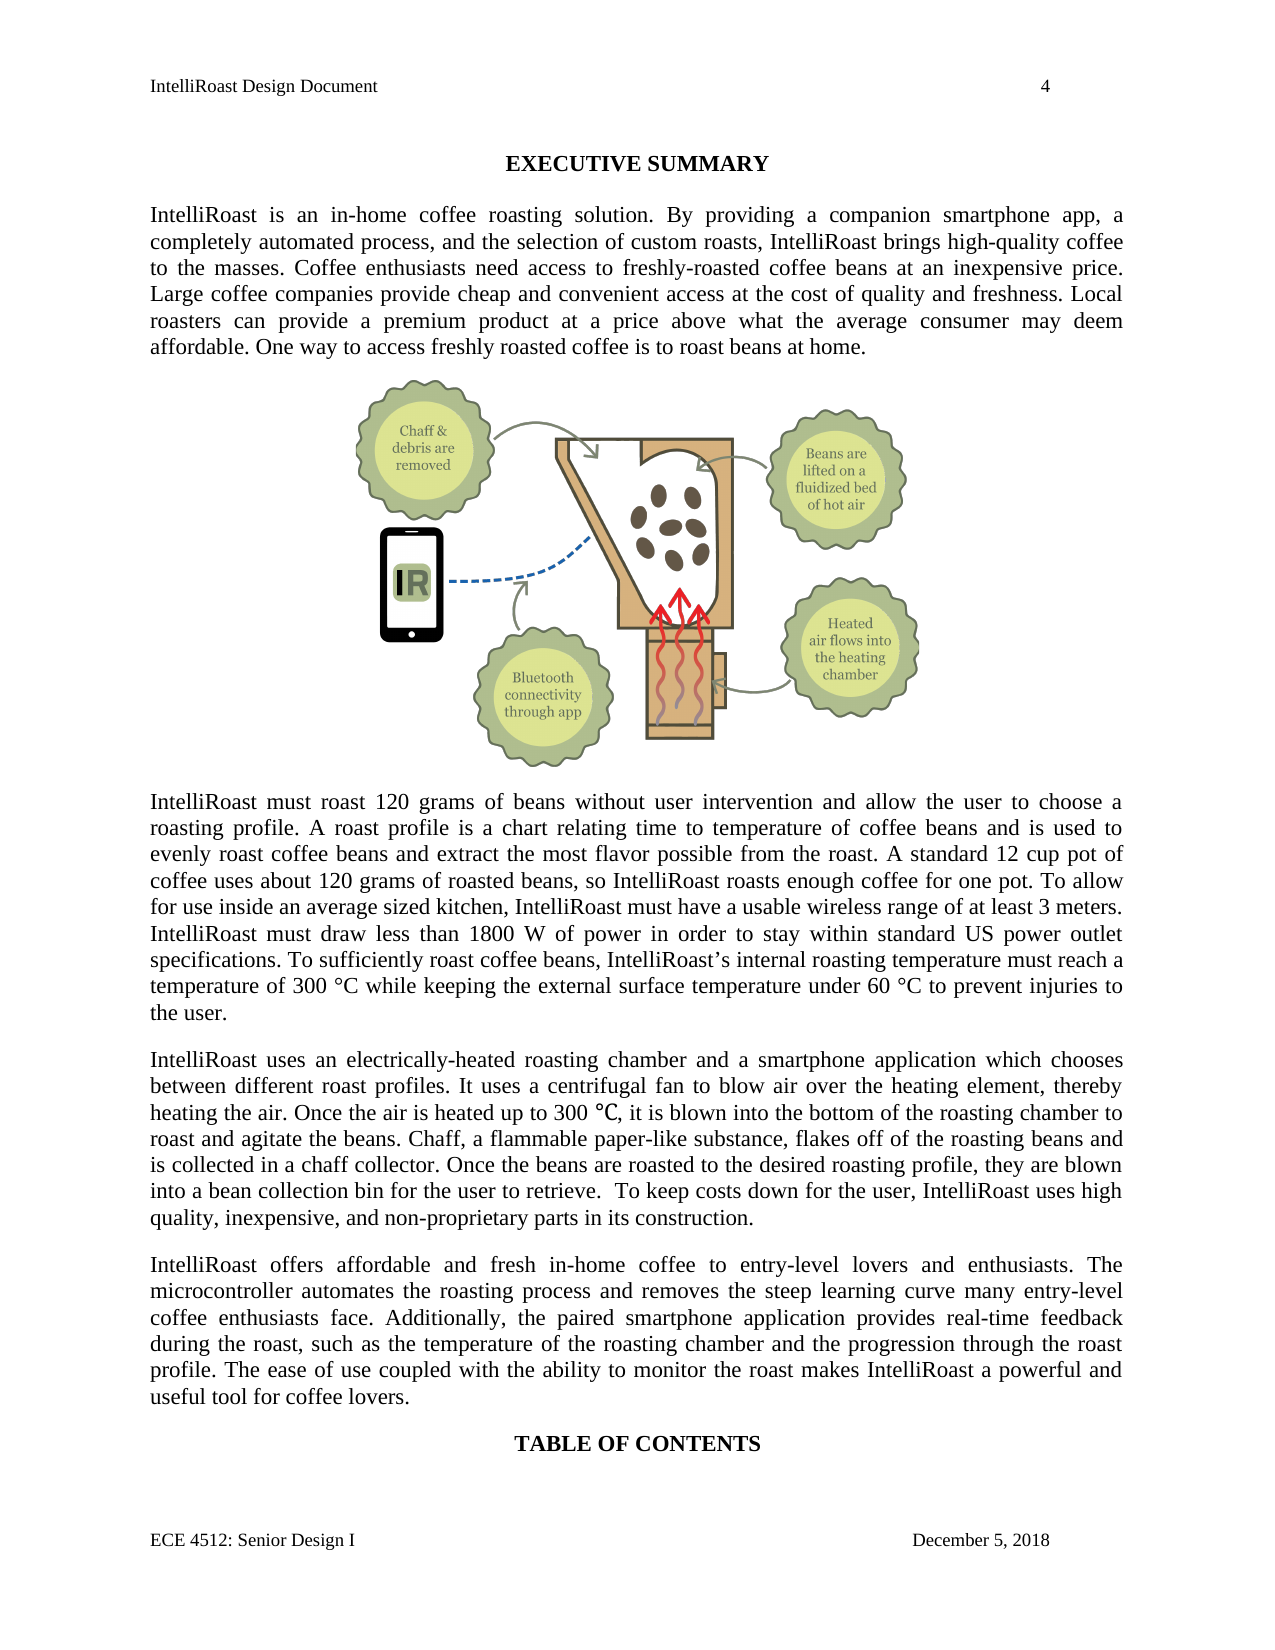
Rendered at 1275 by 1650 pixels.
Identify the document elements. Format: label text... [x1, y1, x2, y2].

text IntelliRoast is an in-home coffee roasting solution. By providing a companion smartphone app, a completely automated process, and the selection of custom roasts, IntelliRoast brings high-quality coffee to the masses. Coffee enthusiasts need access to freshly-roasted coffee beans at an inexpensive price. Large coffee companies provide cheap and convenient access at the cost of quality and freshness. Local roasters can provide a premium product at a price above what the average consumer may deem affordable. One way to access freshly roasted coffee is to roast beans at home. [150, 201, 1125, 359]
text IntelliRoast offers affordable and fresh in-home coffee to entry-level lovers and enthusiasts. The microcontroller automates the roasting process and removes the steep learning curve many entry-level coffee enthusiasts face. Additionally, the paired smartphone application provides real-time feedback during the roast, such as the temperature of the roasting chamber and the progression through the roast profile. The ease of use coupled with the ability to monitor the roast makes IntelliRoast a powerful and useful tool for coffee lovers. [150, 1251, 1125, 1409]
text IntelliRoast must roast 120 grams of beans without user intervention and allow the user to choose a roasting profile. A roast profile is a chart relating time to temperature of coffee beans and is used to evenly roast coffee beans and extract the most flavor possible from the roast. A standard 12 cup pot of coffee uses about 120 grams of roasted beans, so IntelliRoast roasts enough coffee for one pot. To allow for use inside an average sized kitchen, IntelliRoast must have a usable wireless range of at least 3 meters. IntelliRoast must draw less than 1800 W of power in order to stay within standard US power outlet specifications. To sufficiently roast coffee beans, IntelliRoast’s internal roasting temperature must reach a temperature of 300 °C while keeping the external surface temperature under 60 °C to prevent injuries to the user. [150, 788, 1125, 1025]
text TABLE OF CONTENTS [150, 1430, 1125, 1456]
picture [355, 380, 920, 767]
text IntelliRoast uses an electrically-heated roasting chamber and a smartphone application which chooses between different roast profiles. It uses a centrifugal fan to blow air over the heating element, thereby heating the air. Once the air is heated up to 300 ℃, it is blown into the bottom of the roasting chamber to roast and agitate the beans. Chaff, a flammable paper-like substance, flakes off of the roasting beans and is collected in a chaff collector. Once the beans are roasted to the desired roasting profile, they are blown into a bean collection bin for the user to retrieve. To keep costs down for the user, IntelliRoast uses high quality, inexpensive, and non-proprietary parts in its construction. [150, 1046, 1125, 1230]
text EXECUTIVE SUMMARY [150, 150, 1125, 176]
